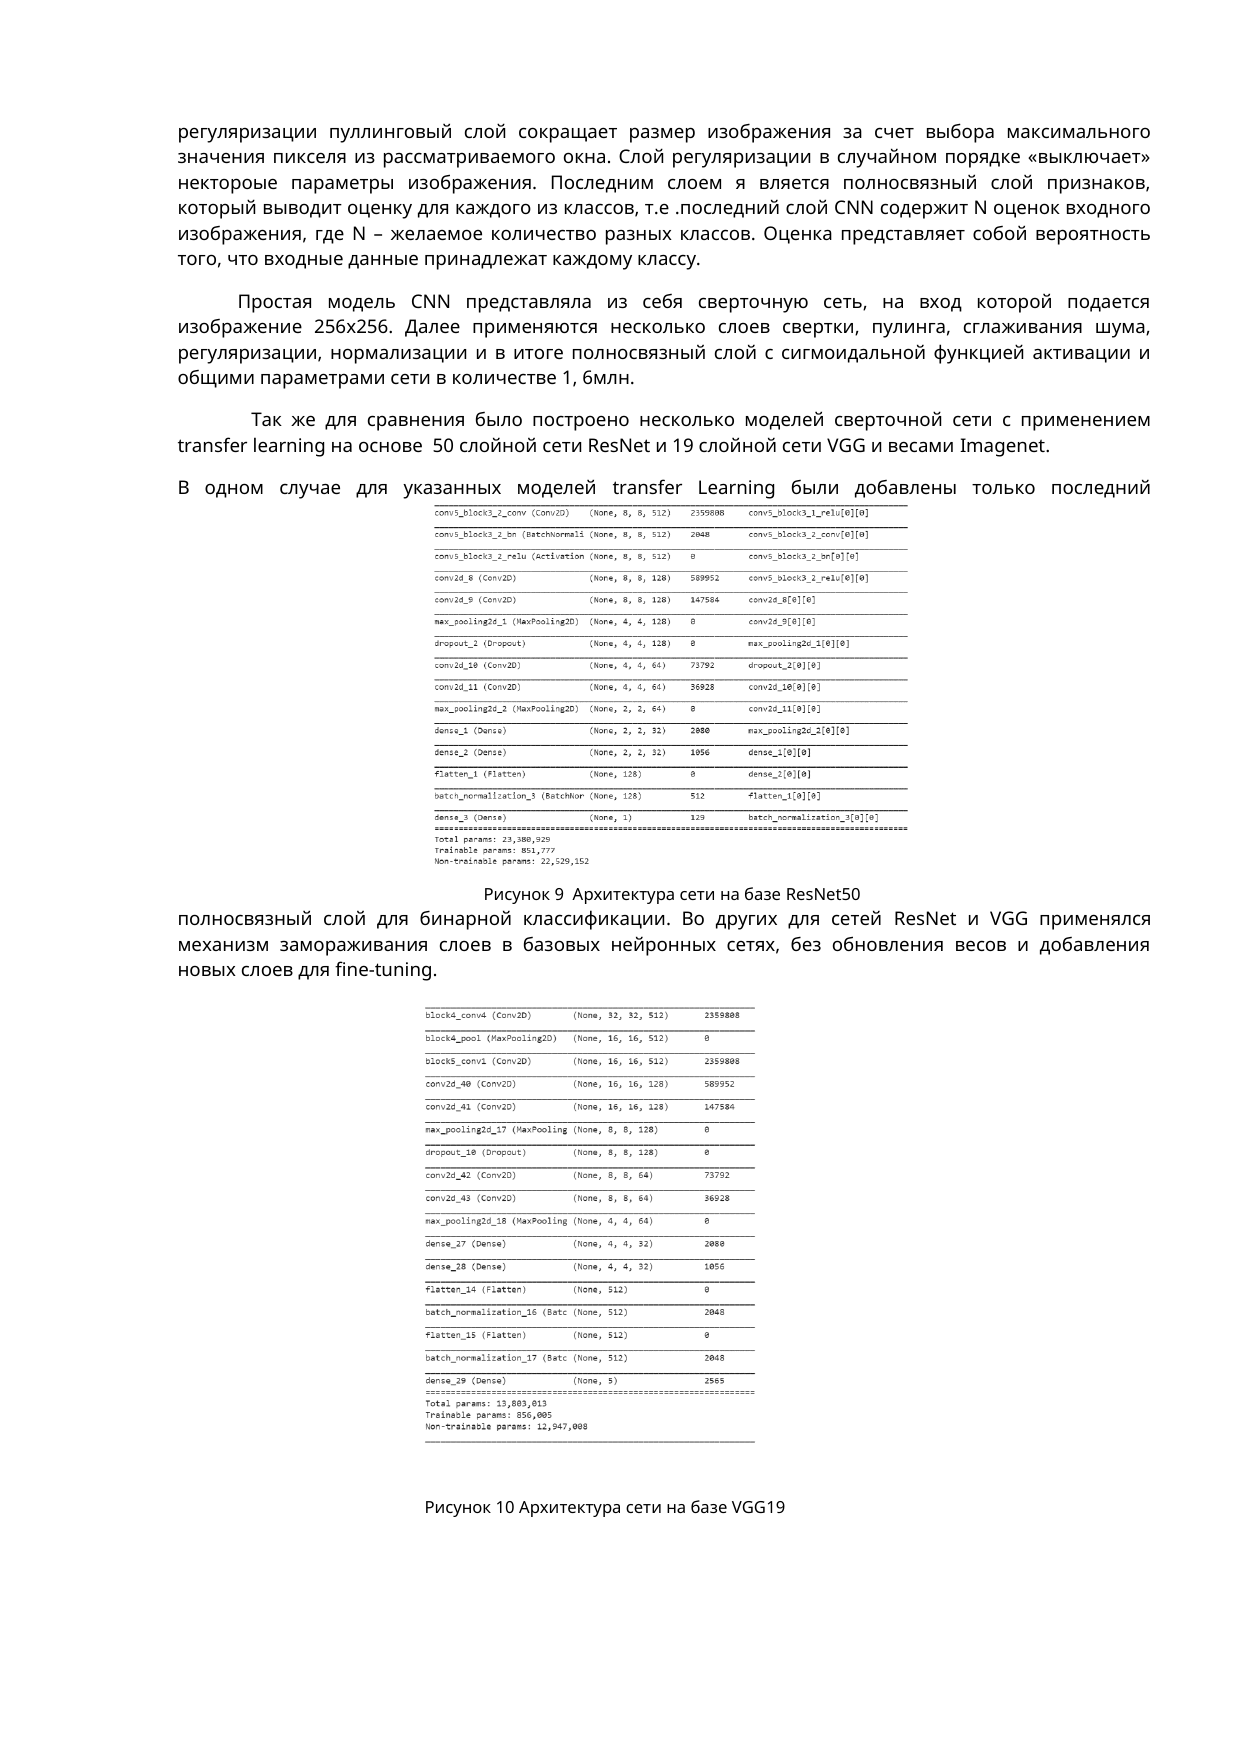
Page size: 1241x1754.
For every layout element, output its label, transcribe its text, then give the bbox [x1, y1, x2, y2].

text Качество классификации для классов выбросов можно сравнить на графиках: [237, 1508, 1152, 1534]
picture [422, 1003, 780, 1450]
text Так же для сравнения было построено несколько моделей сверточной сети с применением transfer learning на основе 50 слойной сети ResNet и 19 слойной сети VGG и весами Imagenet. [177, 407, 1152, 458]
picture [427, 500, 916, 874]
text Простая модель CNN представляла из себя сверточную сеть, на вход которой подается изображение 256х256. Далее применяются несколько слоев свертки, пулинга, сглаживания шума, регуляризации, нормализации и в итоге полносвязный слой с сигмоидальной функцией активации и общими параметрами сети в количестве 1, 6млн. [177, 288, 1152, 390]
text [177, 118, 1152, 271]
